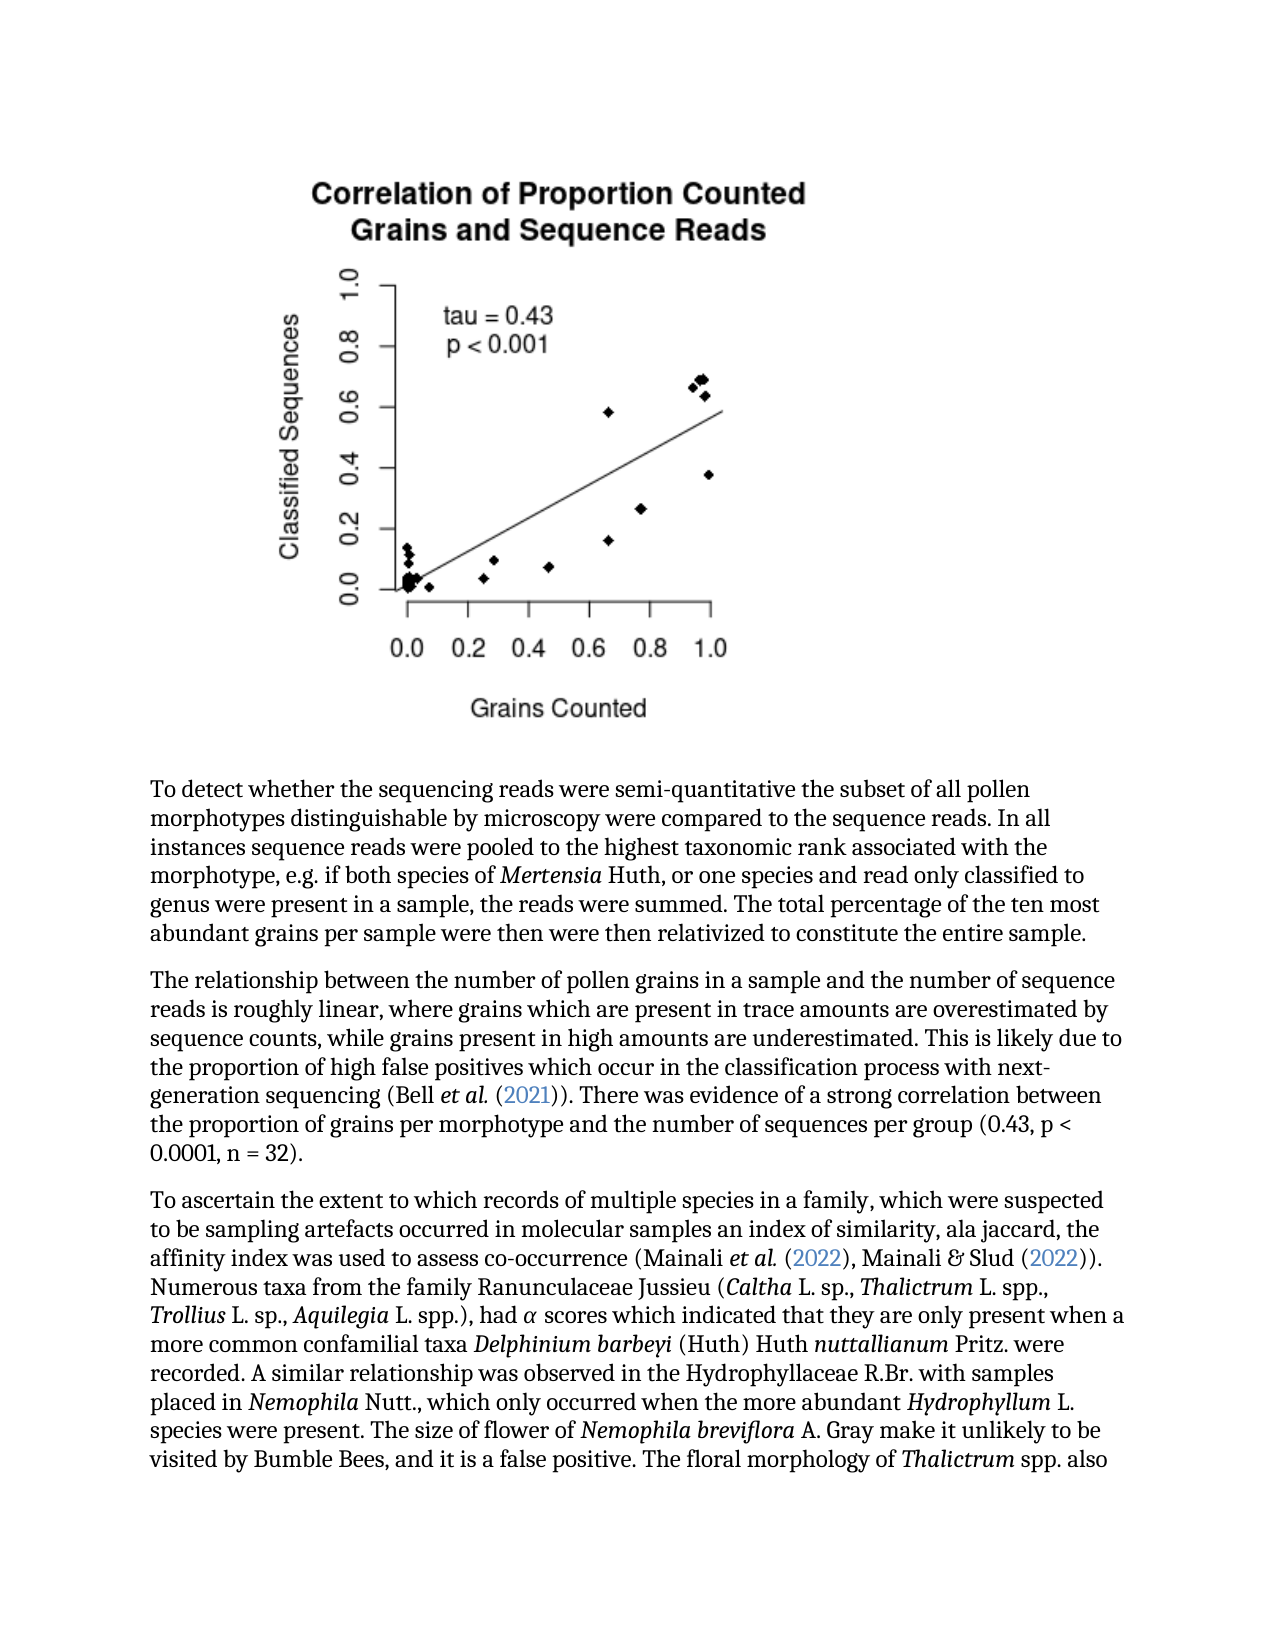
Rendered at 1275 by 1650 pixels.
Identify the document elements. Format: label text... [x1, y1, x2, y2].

text The relationship between the number of pollen grains in a sample and the number of sequence reads is roughly linear, where grains which are present in trace amounts are overestimated by sequence counts, while grains present in high amounts are underestimated. This is likely due to the proportion of high false positives which occur in the classification process with next-generation sequencing (Bell et al. (2021)). There was evidence of a strong correlation between the proportion of grains per morphotype and the number of sequences per group (0.43, p < 0.0001, n = 32). [150, 966, 1125, 1168]
text To detect whether the sequencing reads were semi-quantitative the subset of all pollen morphotypes distinguishable by microscopy were compared to the sequence reads. In all instances sequence reads were pooled to the highest taxonomic rank associated with the morphotype, e.g. if both species of Mertensia Huth, or one species and read only classified to genus were present in a sample, the reads were summed. The total percentage of the ten most abundant grains per sample were then were then relativized to constitute the entire sample. [150, 775, 1125, 948]
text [150, 1186, 1125, 1474]
picture [150, 150, 908, 757]
